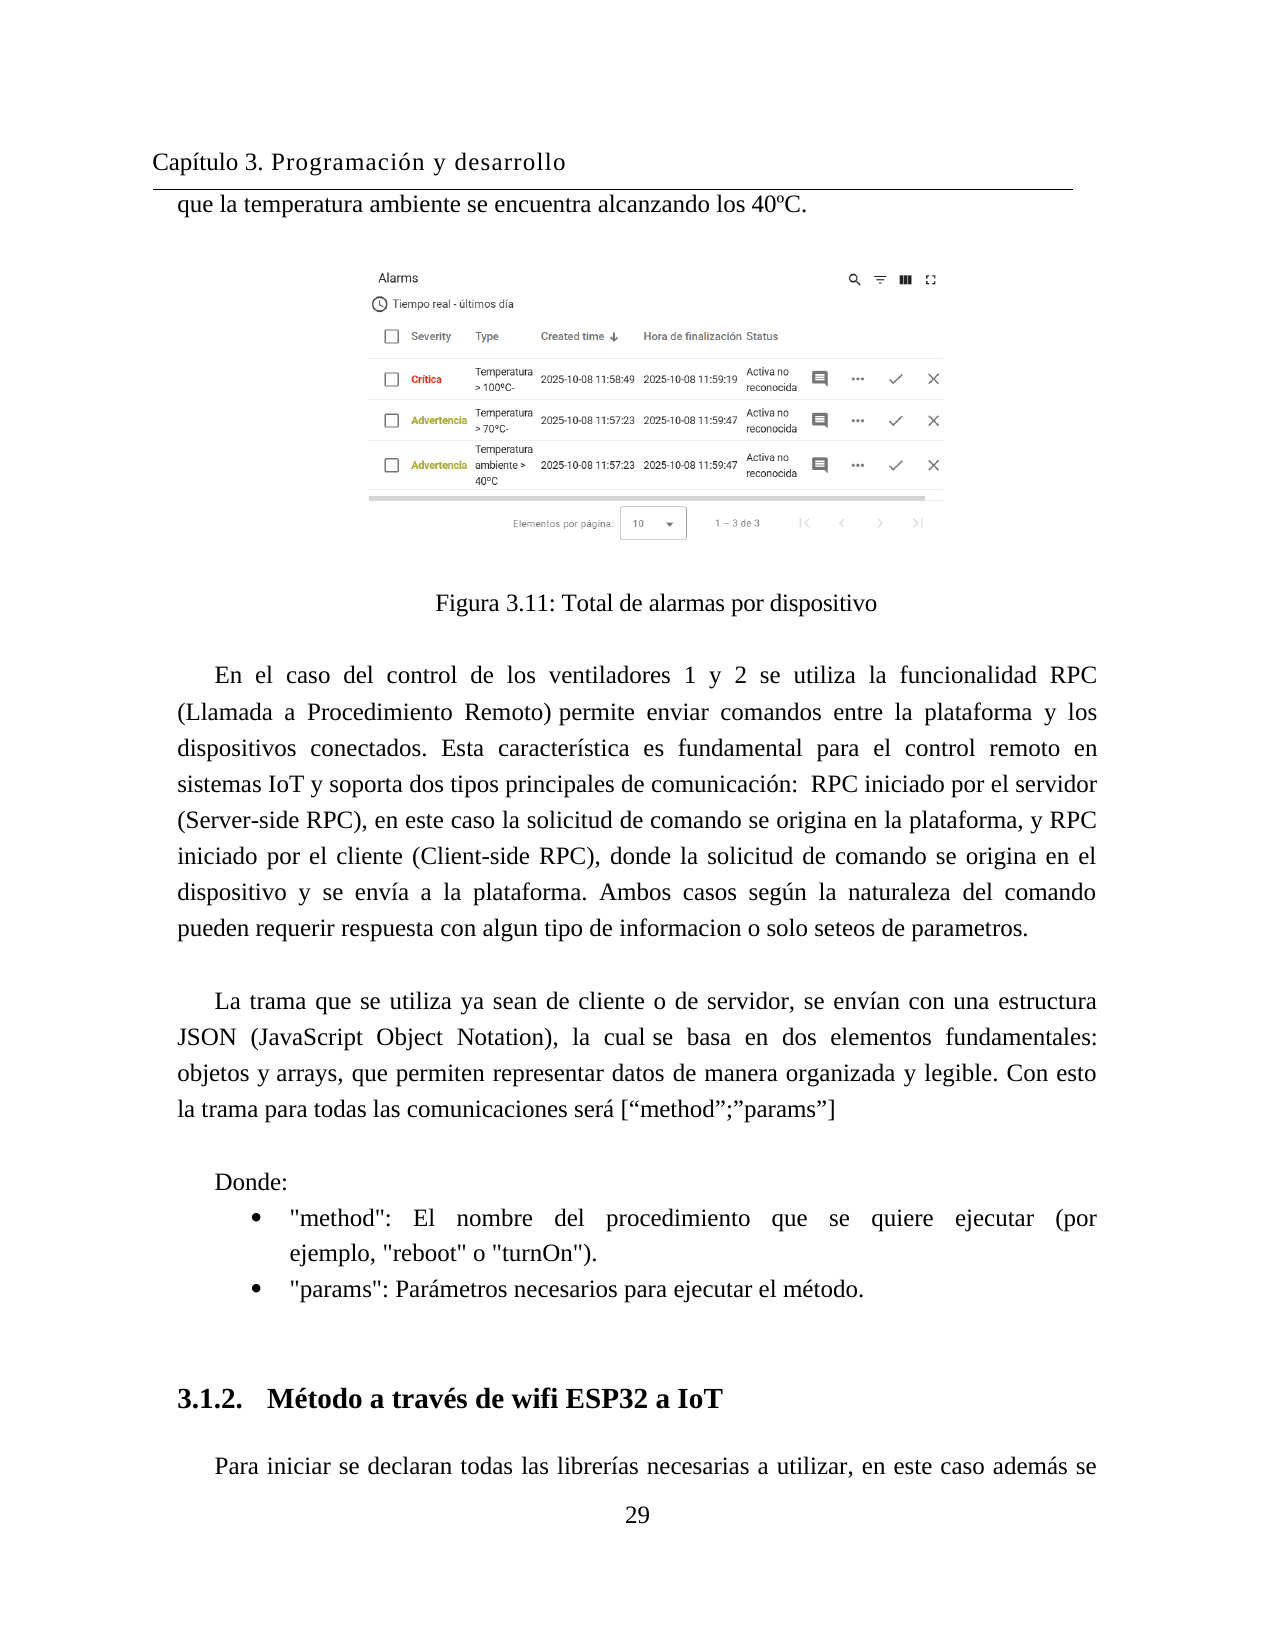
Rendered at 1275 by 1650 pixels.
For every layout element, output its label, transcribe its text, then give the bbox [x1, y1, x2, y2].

text La trama que se utiliza ya sean de cliente o de servidor, se envían con una estructura JSON (JavaScript Object Notation), la cual se basa en dos elementos fundamentales: objetos y arrays, que permiten representar datos de manera organizada y legible. Con esto la trama para todas las comunicaciones será [“method”;”params”] [177, 986, 1098, 1123]
picture [368, 262, 944, 545]
list "params": Parámetros necesarios para ejecutar el método. [252, 1274, 1098, 1302]
text En el caso del control de los ventiladores 1 y 2 se utiliza la funcionalidad RPC (Llamada a Procedimiento Remoto) permite enviar comandos entre la plataforma y los dispositivos conectados. Esta característica es fundamental para el control remoto en sistemas IoT y soporta dos tipos principales de comunicación: RPC iniciado por el servidor (Server-side RPC), en este caso la solicitud de comando se origina en la plataforma, y RPC iniciado por el cliente (Client-side RPC), donde la solicitud de comando se origina en el dispositivo y se envía a la plataforma. Ambos casos según la naturaleza del comando pueden requerir respuesta con algun tipo de informacion o solo seteos de parametros. [177, 660, 1098, 942]
text Donde: [177, 1167, 1098, 1196]
list "method": El nombre del procedimiento que se quiere ejecutar (por ejemplo, "reboot" o "turnOn"). [252, 1203, 1098, 1267]
subtitle Método a través de wifi ESP32 a IoT [177, 1381, 1200, 1415]
text Figura 3.11: Total de alarmas por dispositivo [177, 588, 1098, 617]
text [177, 1451, 1098, 1480]
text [177, 189, 1098, 218]
